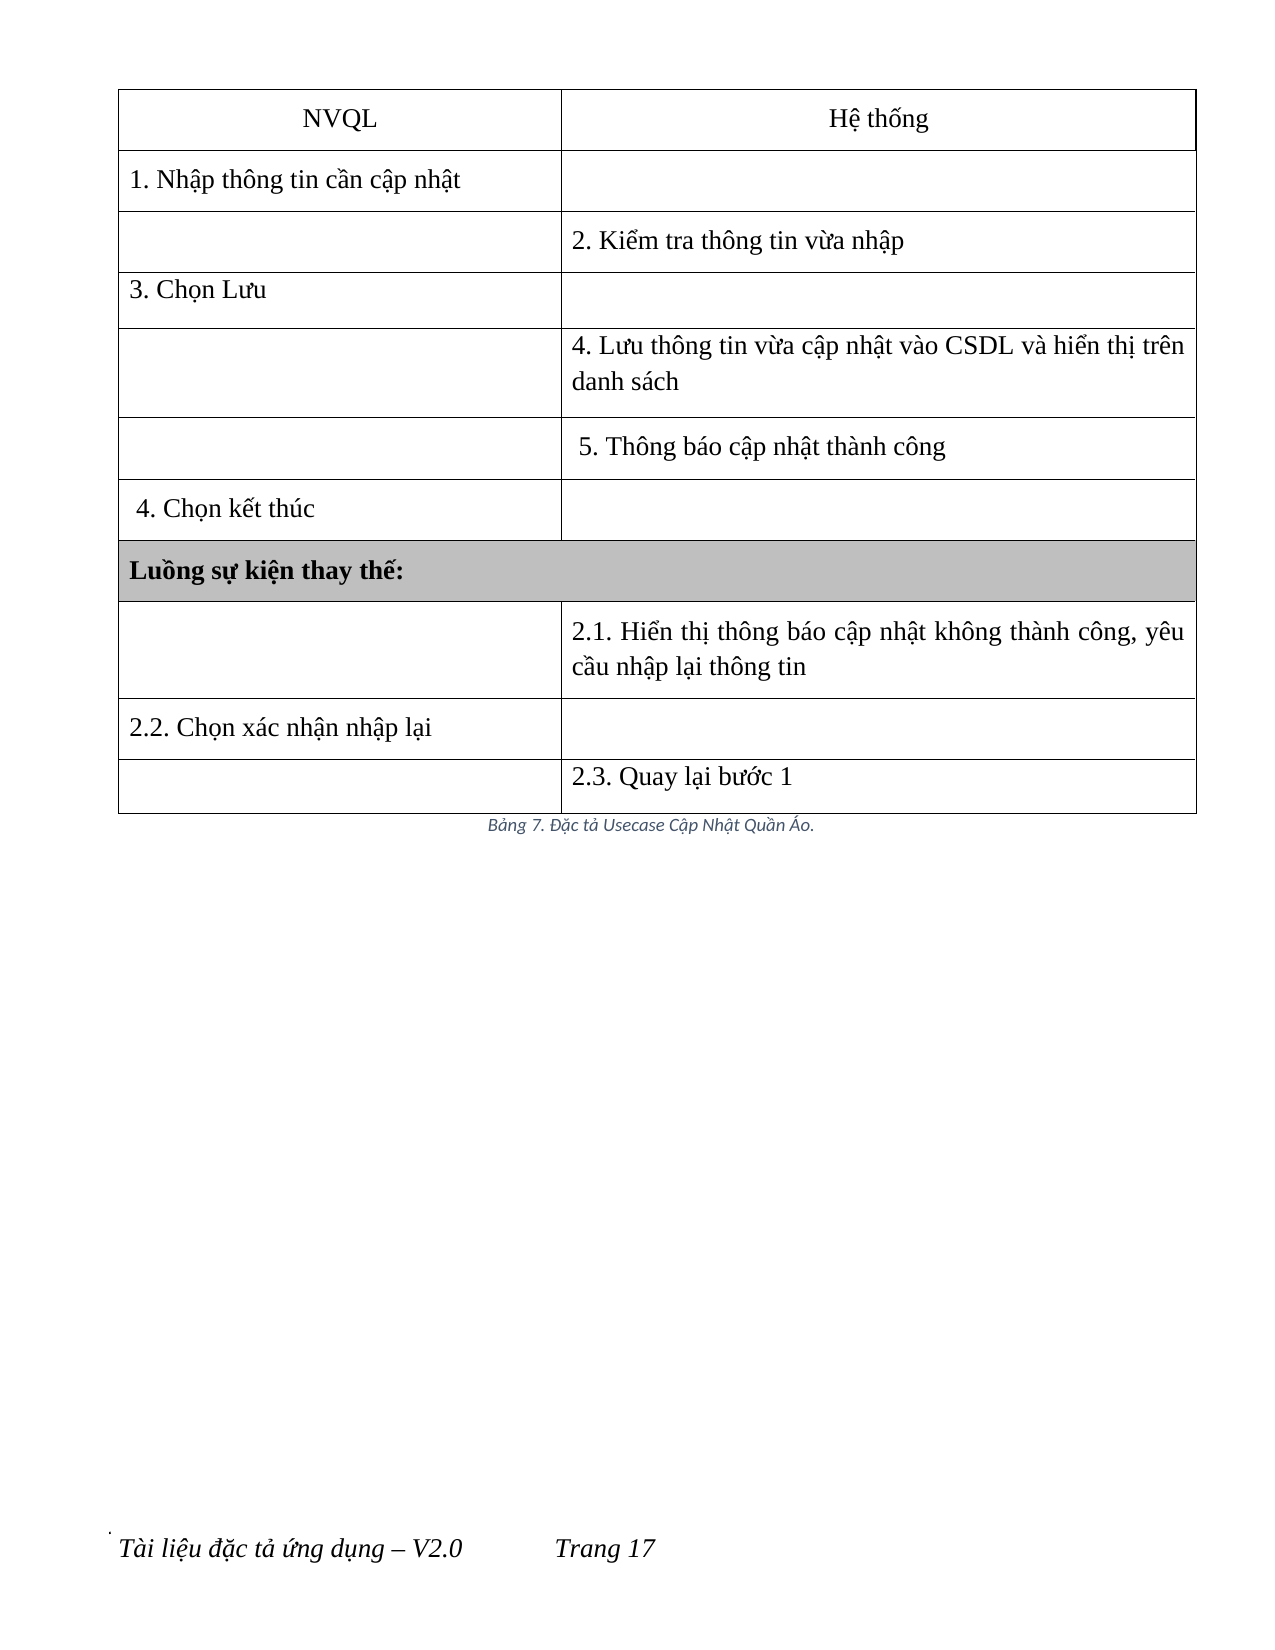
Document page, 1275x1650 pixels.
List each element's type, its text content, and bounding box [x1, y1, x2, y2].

table_cell Hệ thống [562, 90, 1195, 150]
table_cell 2.3. Quay lại bước 1 [562, 759, 1196, 812]
table_cell [119, 212, 561, 272]
table_cell [562, 151, 1196, 211]
table_cell NVQL [119, 90, 561, 150]
table_cell [119, 418, 561, 478]
table_cell Luồng sự kiện thay thế: [119, 540, 1196, 601]
table_cell 2.1. Hiển thị thông báo cập nhật không thành công, yêu cầu nhập lại thông tin [562, 601, 1196, 698]
text Bảng . Đặc tả Usecase Cập Nhật Quần Áo. [118, 814, 1186, 836]
table_cell 4. Lưu thông tin vừa cập nhật vào CSDL và hiển thị trên danh sách [562, 328, 1196, 417]
table_cell [119, 602, 561, 698]
table_cell 2.2. Chọn xác nhận nhập lại [119, 699, 561, 759]
table_cell [119, 329, 561, 417]
table_cell 3. Chọn Lưu [119, 273, 561, 328]
table_cell [562, 272, 1196, 328]
table_cell 5. Thông báo cập nhật thành công [562, 417, 1196, 478]
table_cell [562, 698, 1196, 759]
table_cell 4. Chọn kết thúc [119, 480, 561, 540]
table_cell 2. Kiểm tra thông tin vừa nhập [562, 211, 1196, 272]
table_cell [119, 760, 561, 812]
table_cell [562, 479, 1196, 540]
table_cell 1. Nhập thông tin cần cập nhật [119, 151, 561, 211]
